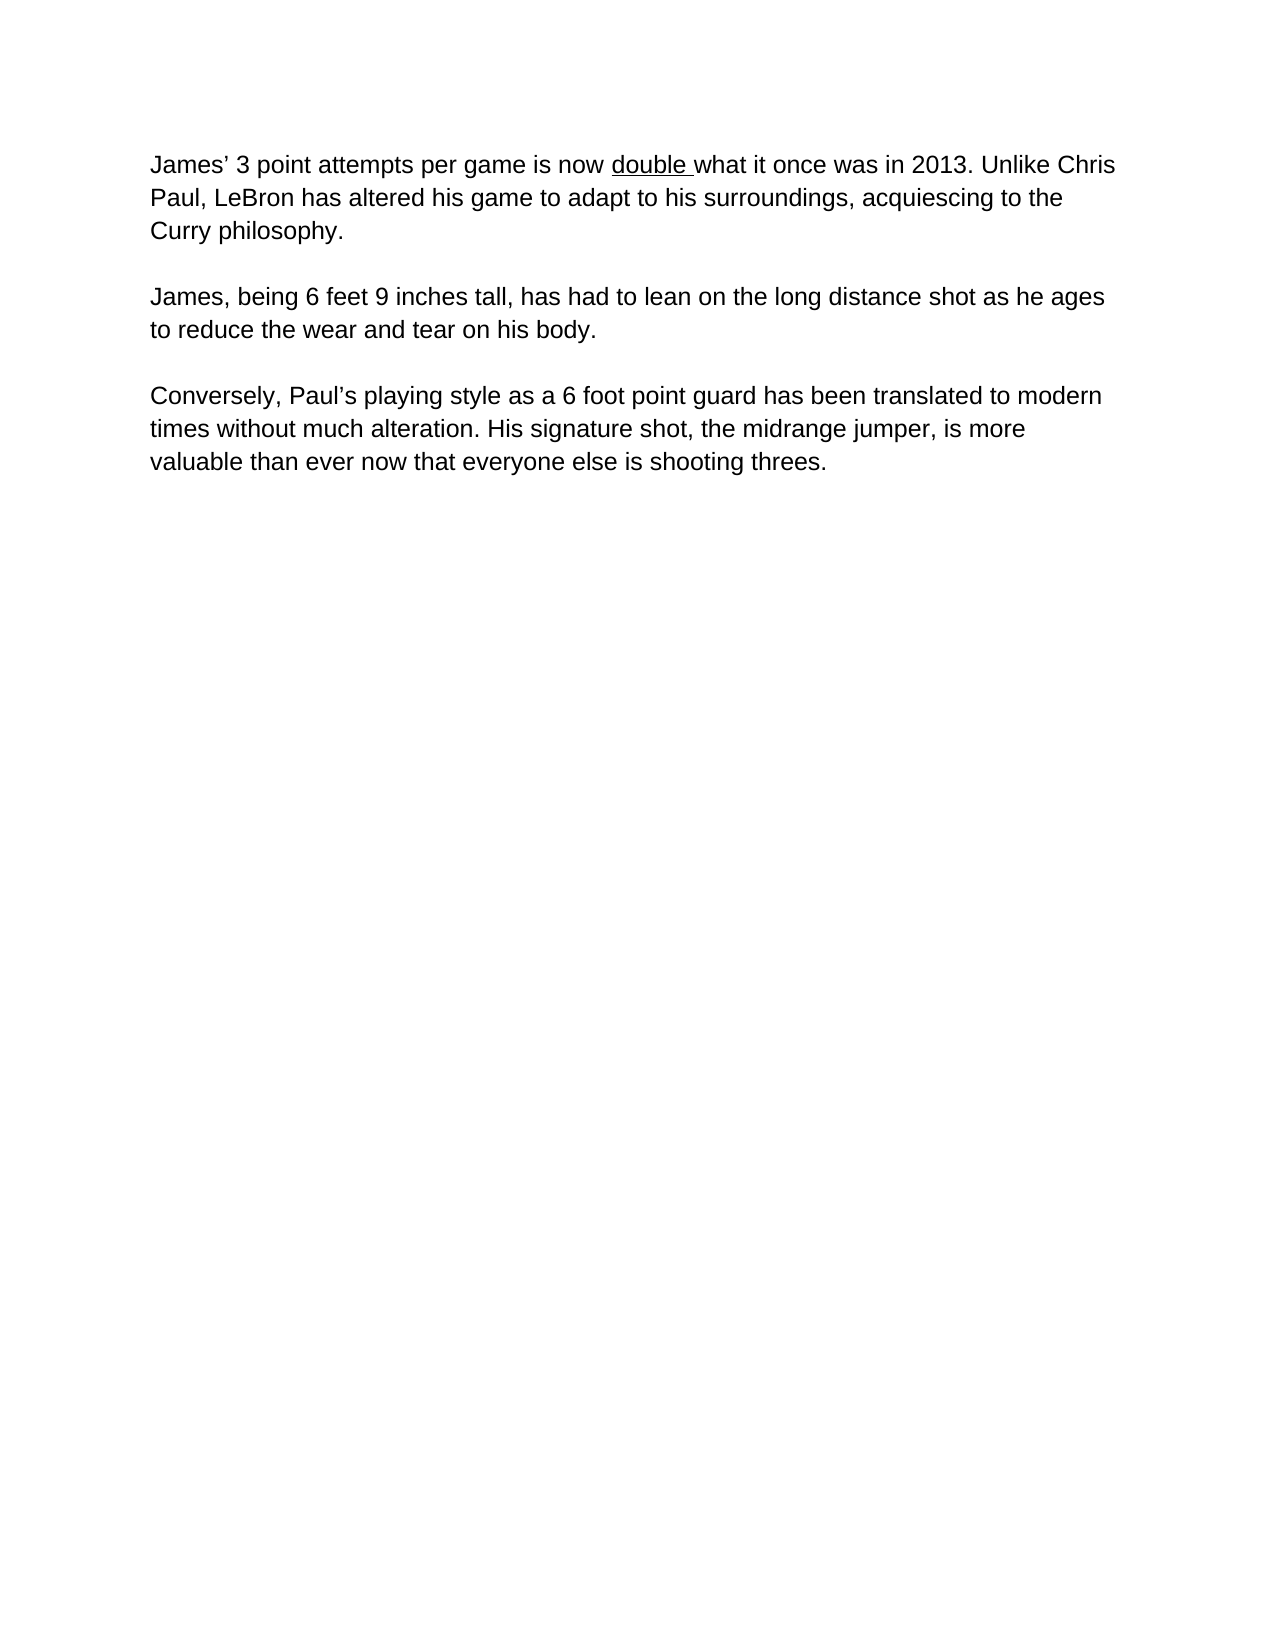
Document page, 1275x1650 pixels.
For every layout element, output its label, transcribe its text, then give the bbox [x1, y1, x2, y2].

text James’ 3 point attempts per game is now double what it once was in 2013. Unlike Chris Paul, LeBron has altered his game to adapt to his surroundings, acquiescing to the Curry philosophy. [150, 150, 1125, 245]
text James, being 6 feet 9 inches tall, has had to lean on the long distance shot as he ages to reduce the wear and tear on his body. [150, 282, 1125, 344]
text Conversely, Paul’s playing style as a 6 foot point guard has been translated to modern times without much alteration. His signature shot, the midrange jumper, is more valuable than ever now that everyone else is shooting threes. [150, 381, 1125, 476]
